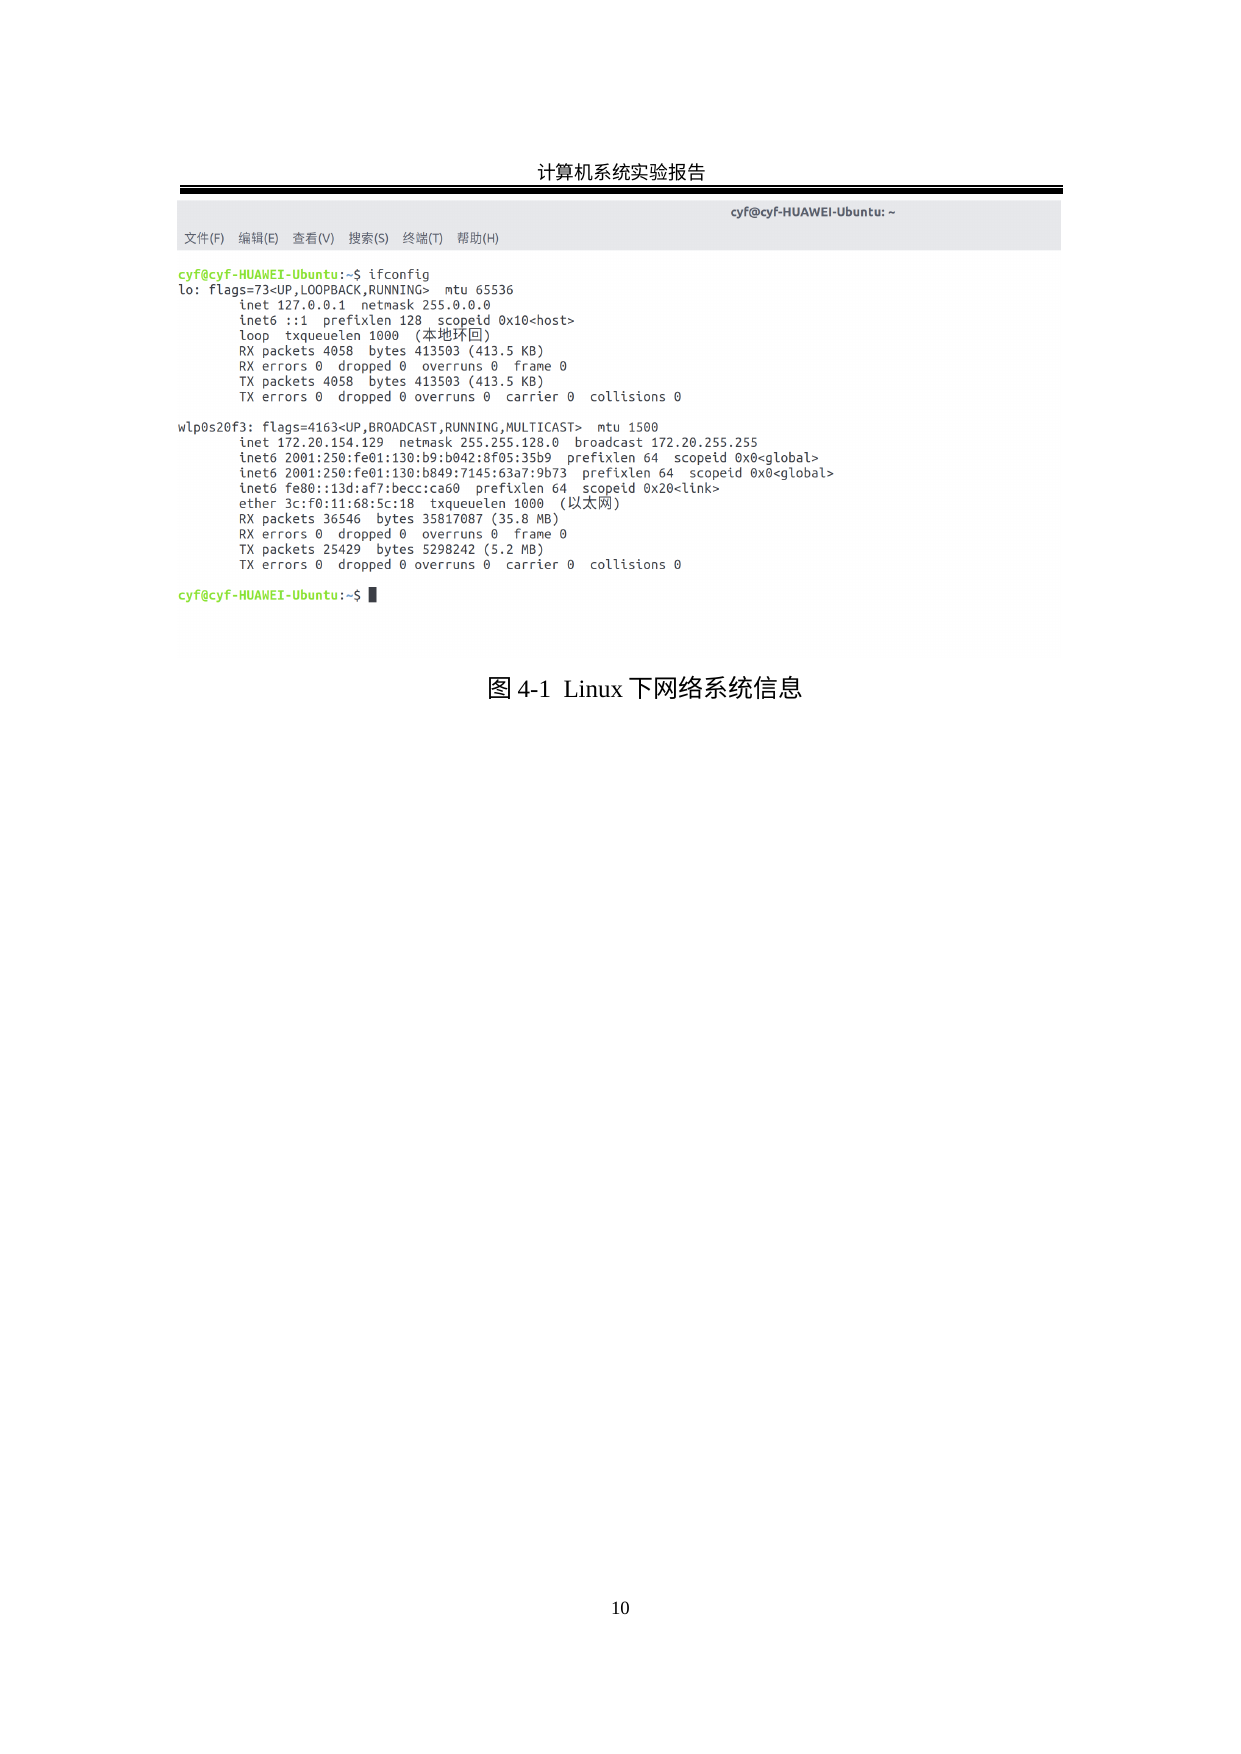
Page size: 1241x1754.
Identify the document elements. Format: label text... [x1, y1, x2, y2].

text 图4-1 Linux下网络系统信息 [177, 668, 1063, 704]
picture [177, 200, 1061, 658]
